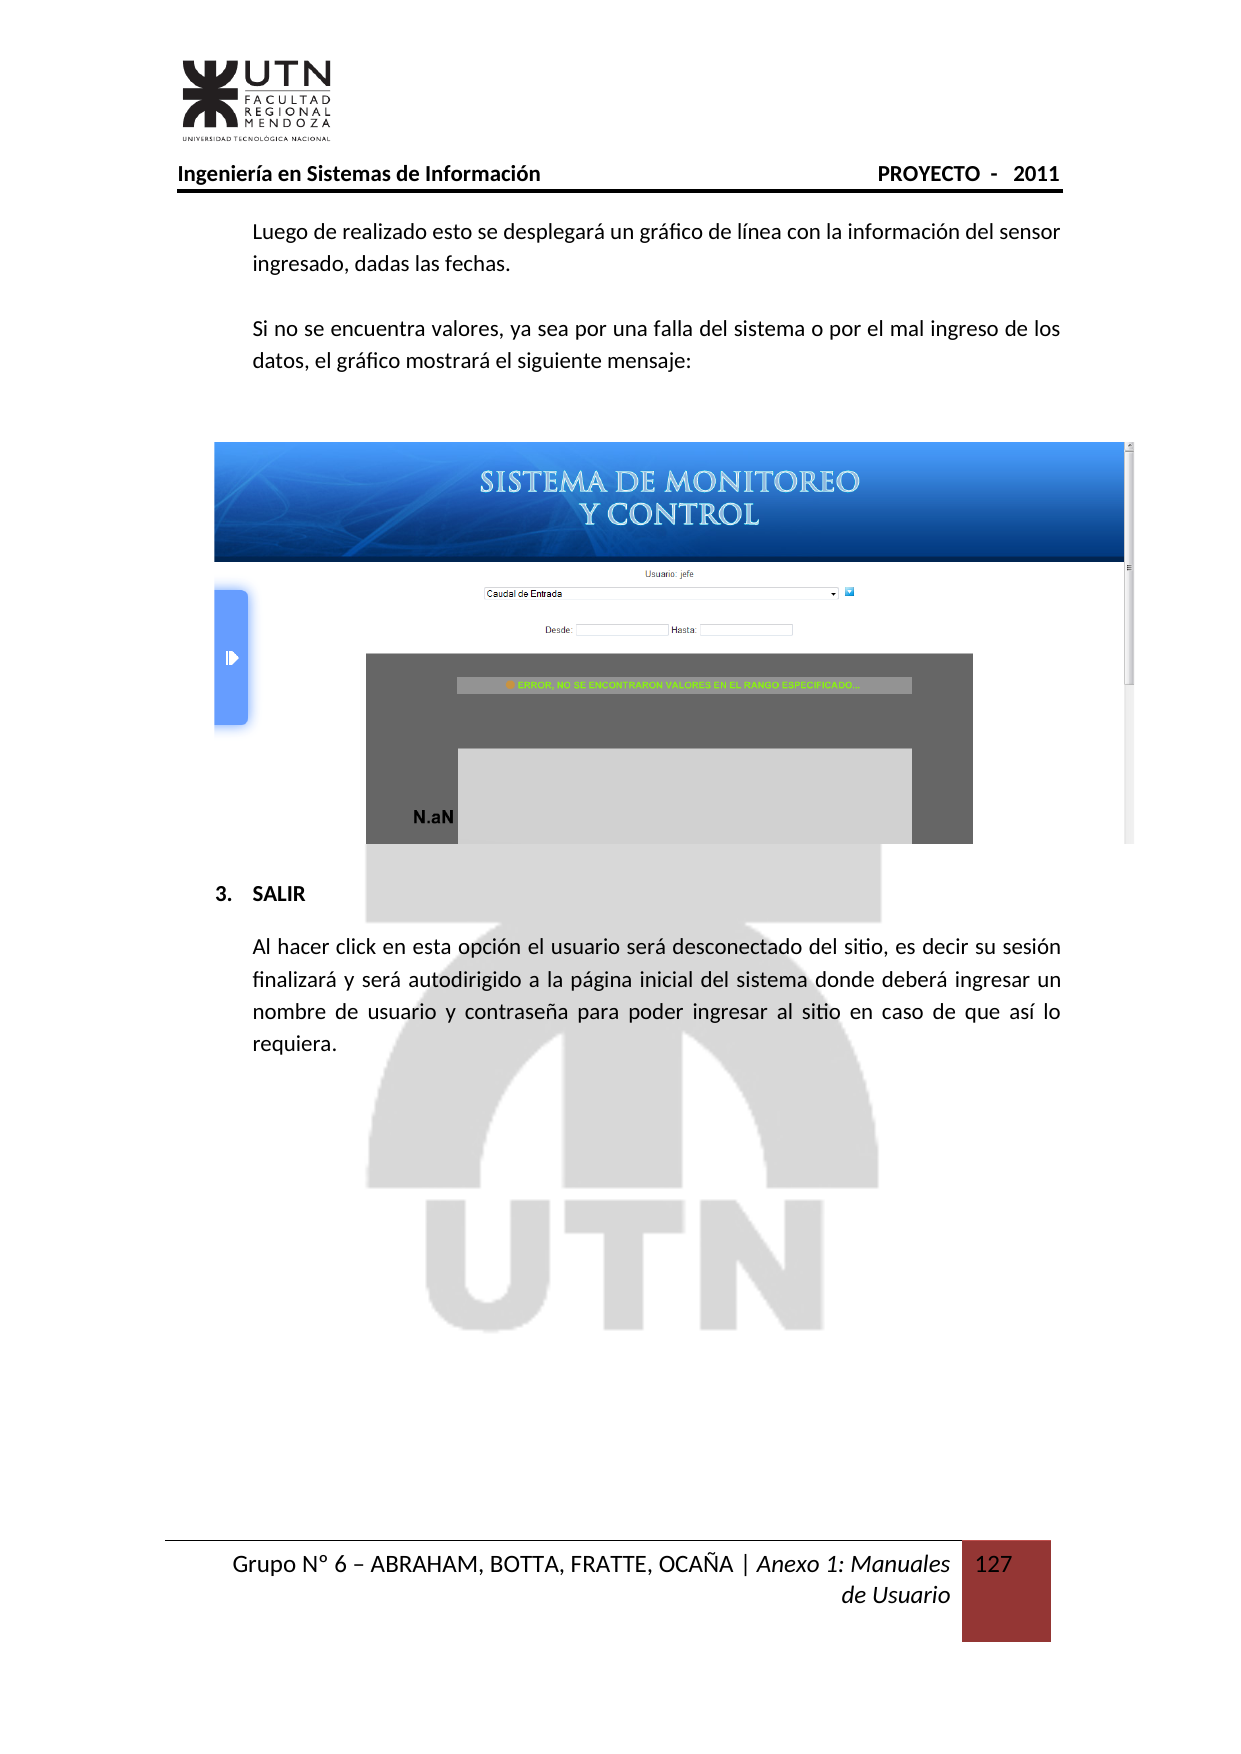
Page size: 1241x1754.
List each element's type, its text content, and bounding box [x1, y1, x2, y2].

picture [177, 59, 334, 147]
text Al hacer click en esta opción el usuario será desconectado del sitio, es decir su sesión finalizará y será autodirigido a la página inicial del sistema donde deberá ingresar un nombre de usuario y contraseña para poder ingresar al sitio en caso de que así lo requiera. [252, 932, 1063, 1057]
list SALIR [215, 879, 1063, 907]
list Si no se encuentra valores, ya sea por una falla del sistema o por el mal ingreso de los datos, el gráfico mostrará el siguiente mensaje: [252, 314, 1063, 374]
picture [214, 442, 1135, 844]
list Luego de realizado esto se desplegará un gráfico de línea con la información del sensor ingresado, dadas las fechas. [252, 217, 1063, 278]
